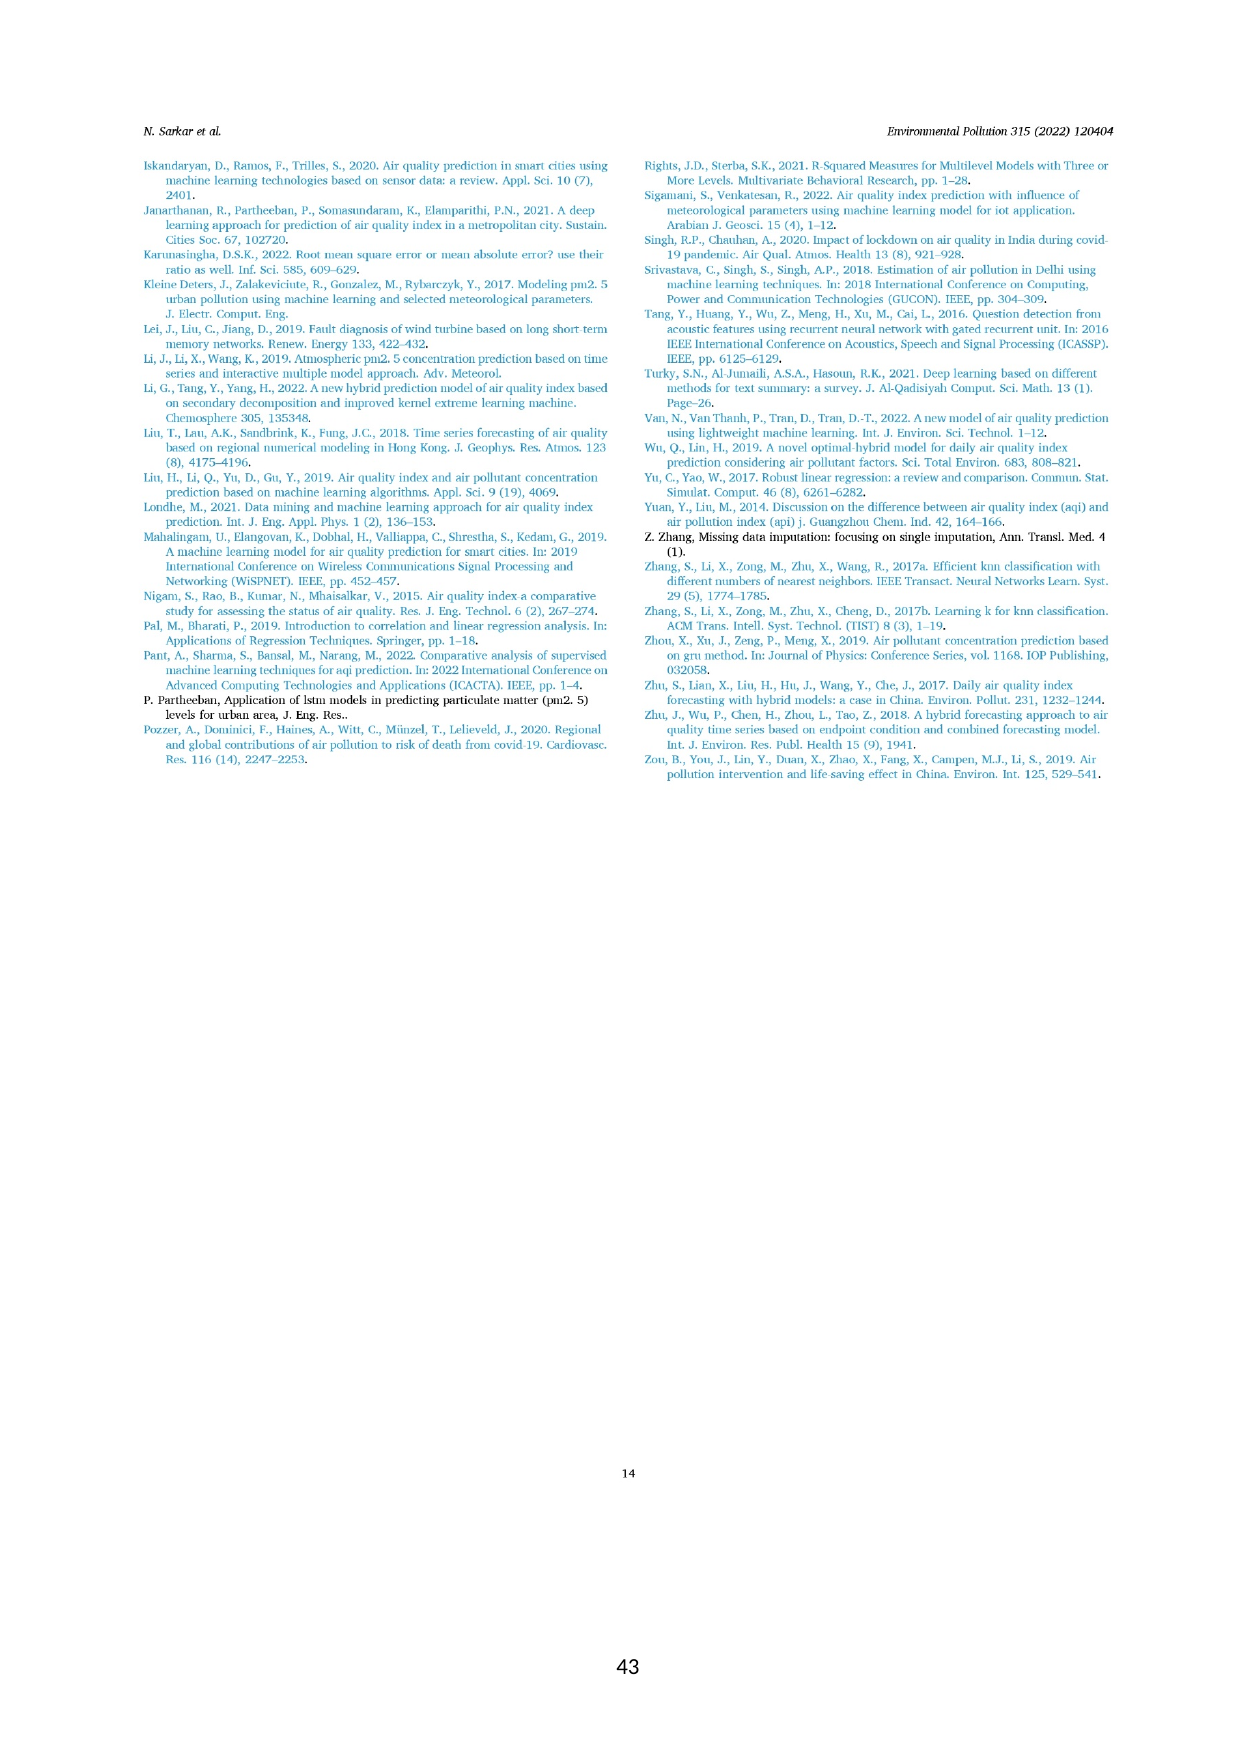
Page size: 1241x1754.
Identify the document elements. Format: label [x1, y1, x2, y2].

picture [73, 59, 1182, 1536]
